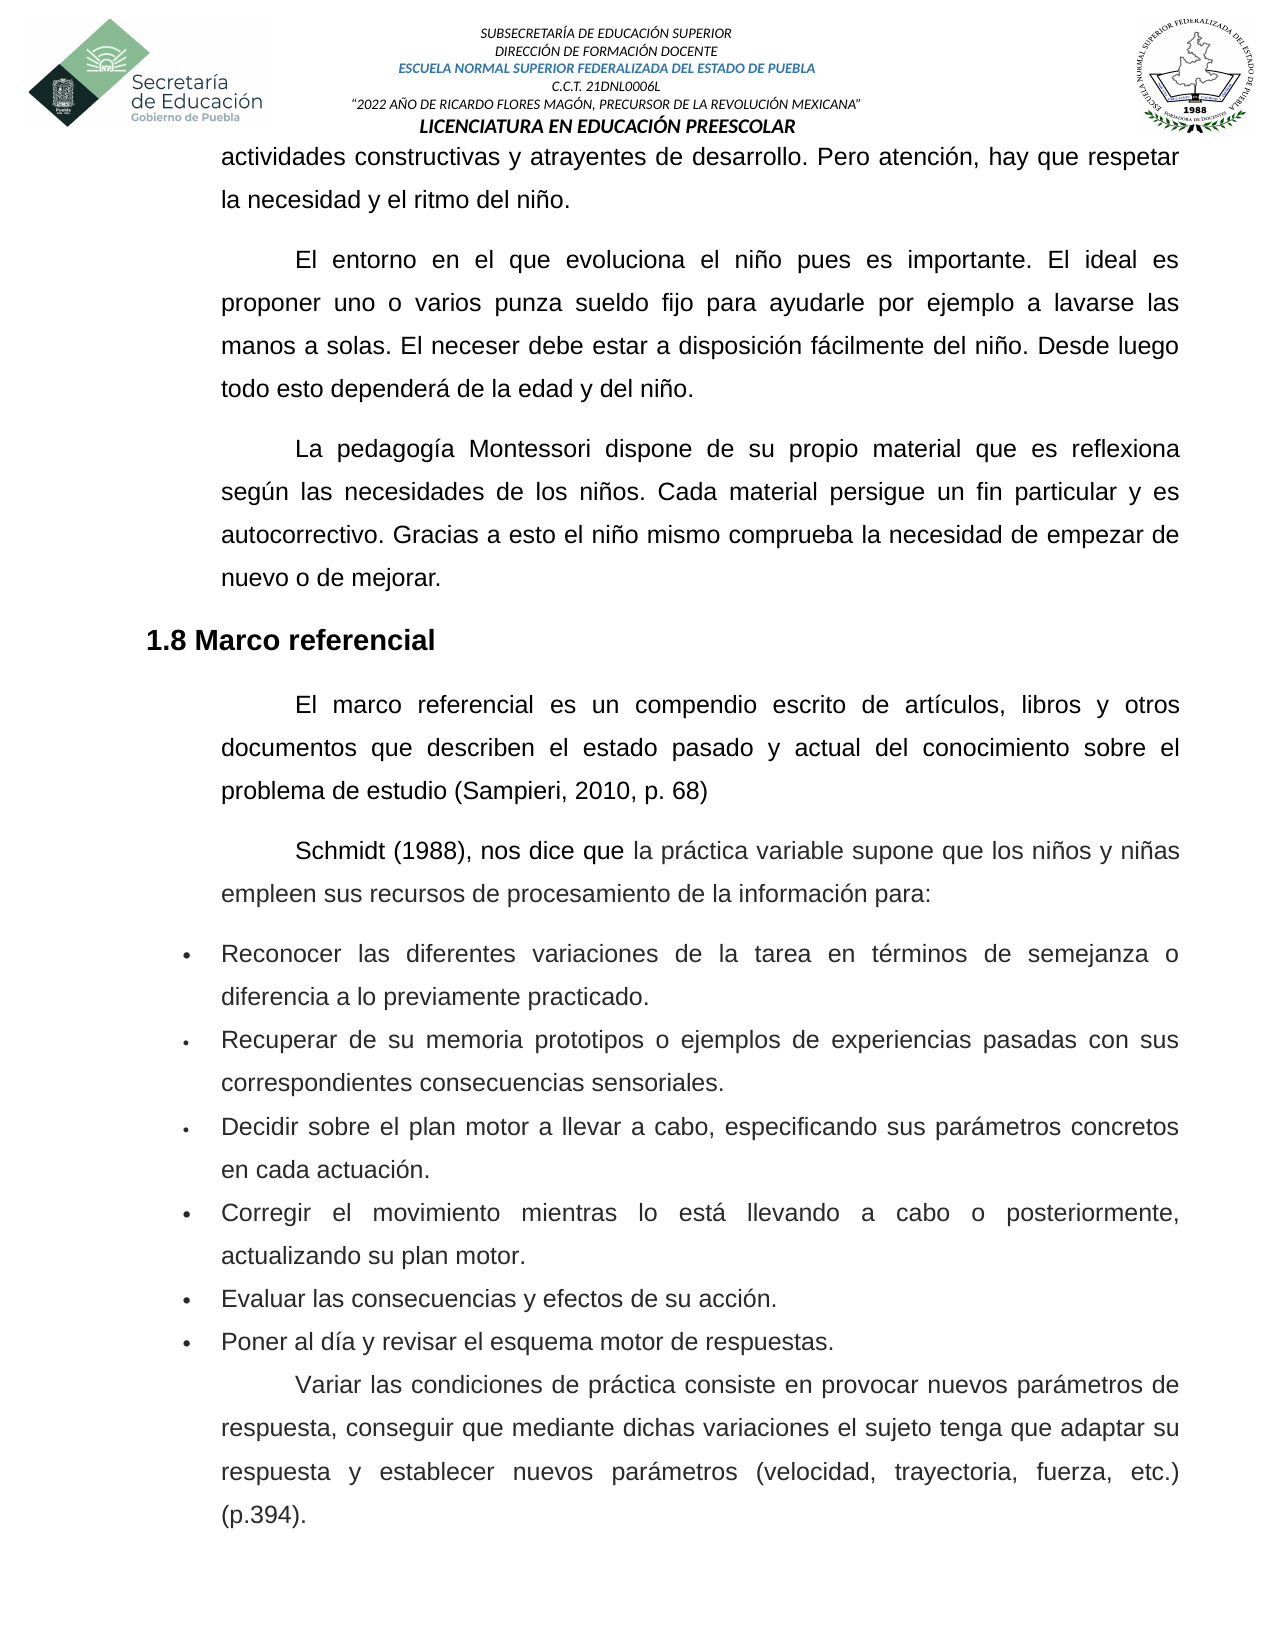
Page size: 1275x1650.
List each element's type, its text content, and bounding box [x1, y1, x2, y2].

text El entorno en el que evoluciona el niño pues es importante. El ideal es proponer uno o varios punza sueldo fijo para ayudarle por ejemplo a lavarse las manos a solas. El neceser debe estar a disposición fácilmente del niño. Desde luego todo esto dependerá de la edad y del niño. [221, 245, 1181, 403]
list Decidir sobre el plan motor a llevar a cabo, especificando sus parámetros concretos en cada actuación. [183, 1111, 1181, 1183]
picture [28, 19, 268, 127]
list Poner al día y revisar el esquema motor de respuestas. [183, 1327, 1181, 1356]
list Evaluar las consecuencias y efectos de su acción. [183, 1284, 1181, 1313]
text 1.8 Marco referencial [146, 623, 1181, 657]
text La pedagogía Montessori dispone de su propio material que es reflexiona según las necesidades de los niños. Cada material persigue un fin particular y es autocorrectivo. Gracias a esto el niño mismo comprueba la necesidad de empezar de nuevo o de mejorar. [221, 434, 1181, 592]
list Reconocer las diferentes variaciones de la tarea en términos de semejanza o diferencia a lo previamente practicado. [183, 939, 1181, 1011]
list Recuperar de su memoria prototipos o ejemplos de experiencias pasadas con sus correspondientes consecuencias sensoriales. [183, 1025, 1181, 1097]
text Schmidt (1988), nos dice que la práctica variable supone que los niños y niñas empleen sus recursos de procesamiento de la información para: [221, 836, 1181, 908]
text Variar las condiciones de práctica consiste en provocar nuevos parámetros de respuesta, conseguir que mediante dichas variaciones el sujeto tenga que adaptar su respuesta y establecer nuevos parámetros (velocidad, trayectoria, fuerza, etc.) (p.394). [221, 1370, 1181, 1528]
text El marco referencial es un compendio escrito de artículos, libros y otros documentos que describen el estado pasado y actual del conocimiento sobre el problema de estudio (Sampieri, 2010, p. 68) [221, 690, 1181, 805]
picture [1137, 19, 1254, 133]
list Corregir el movimiento mientras lo está llevando a cabo o posteriormente, actualizando su plan motor. [183, 1198, 1181, 1269]
